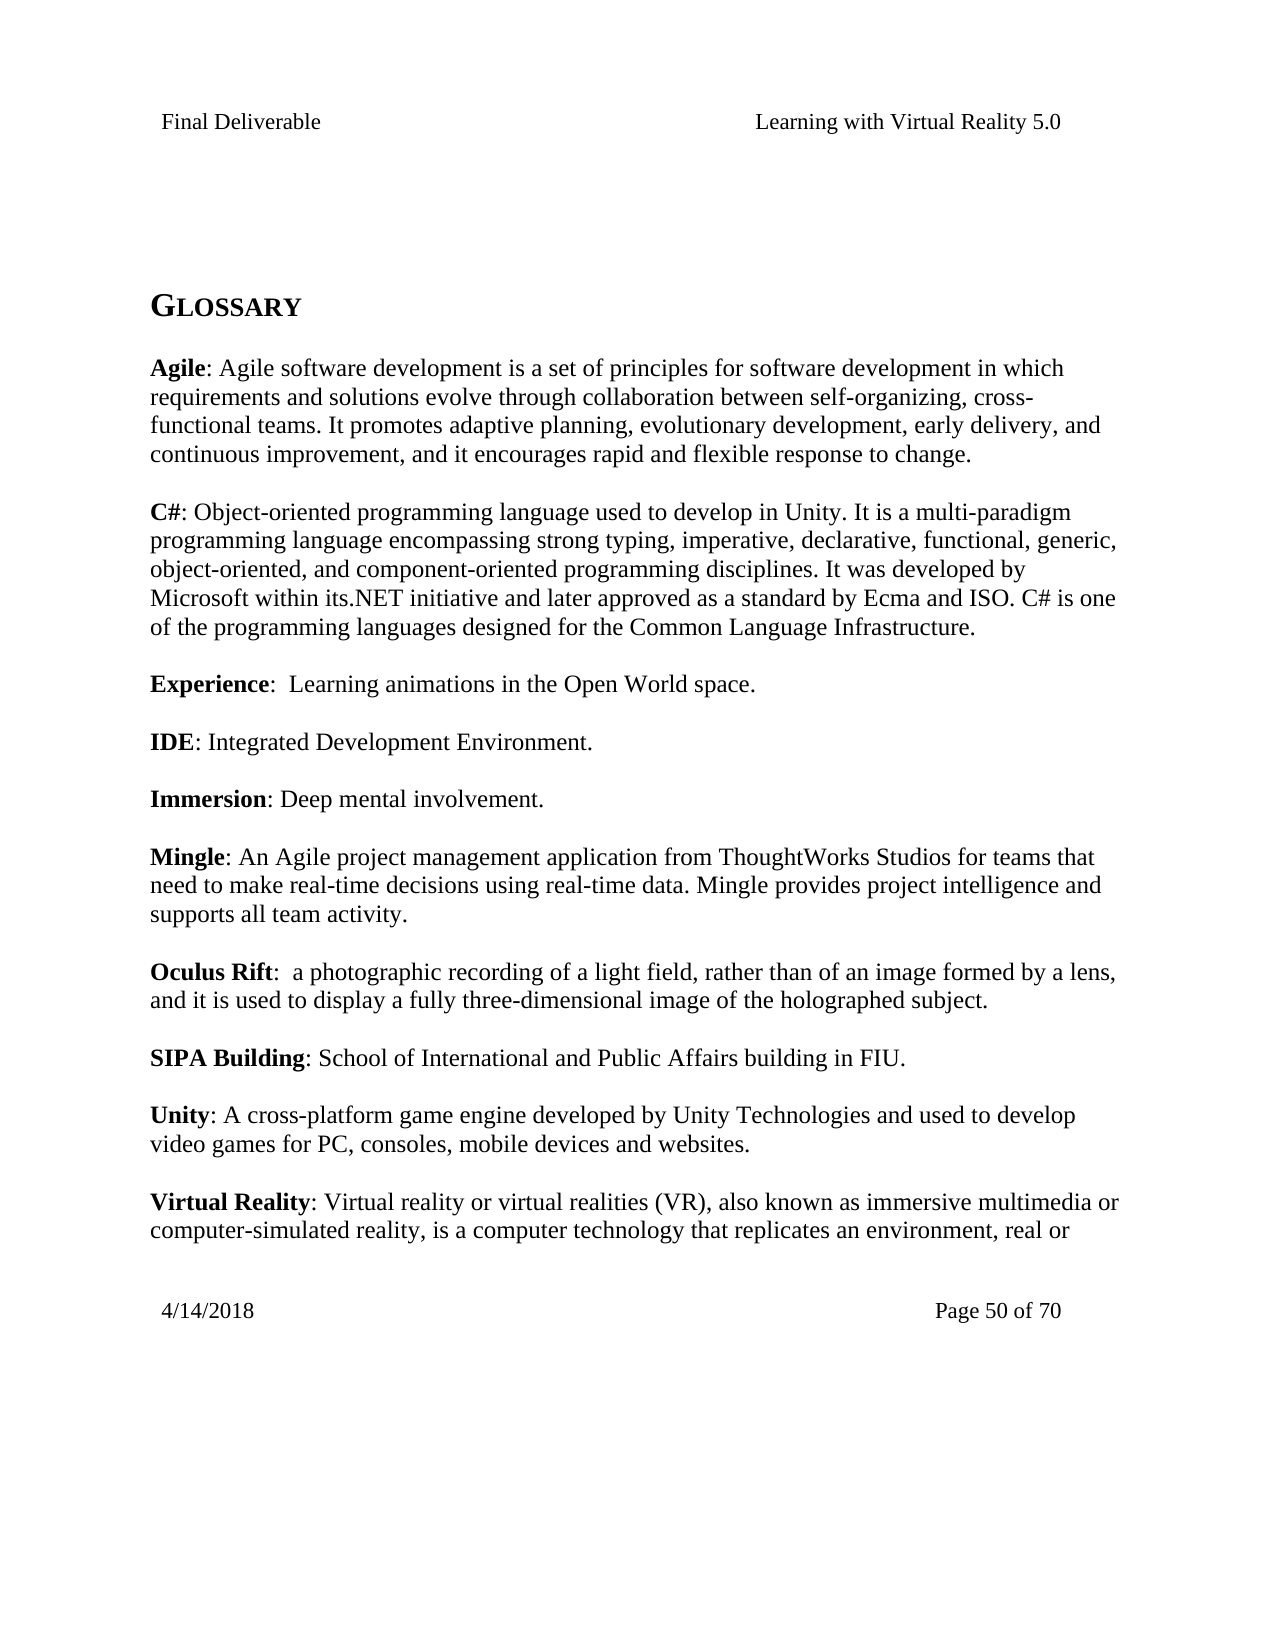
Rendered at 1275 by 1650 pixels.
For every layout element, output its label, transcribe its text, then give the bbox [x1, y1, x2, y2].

text C#: Object-oriented programming language used to develop in Unity. It is a multi-paradigm programming language encompassing strong typing, imperative, declarative, functional, generic, object-oriented, and component-oriented programming disciplines. It was developed by Microsoft within its.NET initiative and later approved as a standard by Ecma and ISO. C# is one of the programming languages designed for the Common Language Infrastructure. [150, 497, 1125, 640]
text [150, 1187, 1125, 1244]
subtitle Glossary [150, 286, 1125, 324]
text Oculus Rift: a photographic recording of a light field, rather than of an image formed by a lens, and it is used to display a fully three-dimensional image of the holographed subject. [150, 957, 1125, 1014]
text Experience: Learning animations in the Open World space. [150, 669, 1125, 698]
text Immersion: Deep mental involvement. [150, 784, 1125, 813]
text IDE: Integrated Development Environment. [150, 727, 1125, 755]
text Agile: Agile software development is a set of principles for software development in which requirements and solutions evolve through collaboration between self-organizing, cross-functional teams. It promotes adaptive planning, evolutionary development, early delivery, and continuous improvement, and it encourages rapid and flexible response to change. [150, 353, 1125, 468]
text Mingle: An Agile project management application from ThoughtWorks Studios for teams that need to make real-time decisions using real-time data. Mingle provides project intelligence and supports all team activity. [150, 842, 1125, 928]
text SIPA Building: School of International and Public Affairs building in FIU. [150, 1043, 1125, 1072]
text Unity: A cross-platform game engine developed by Unity Technologies and used to develop video games for PC, consoles, mobile devices and websites. [150, 1100, 1125, 1158]
